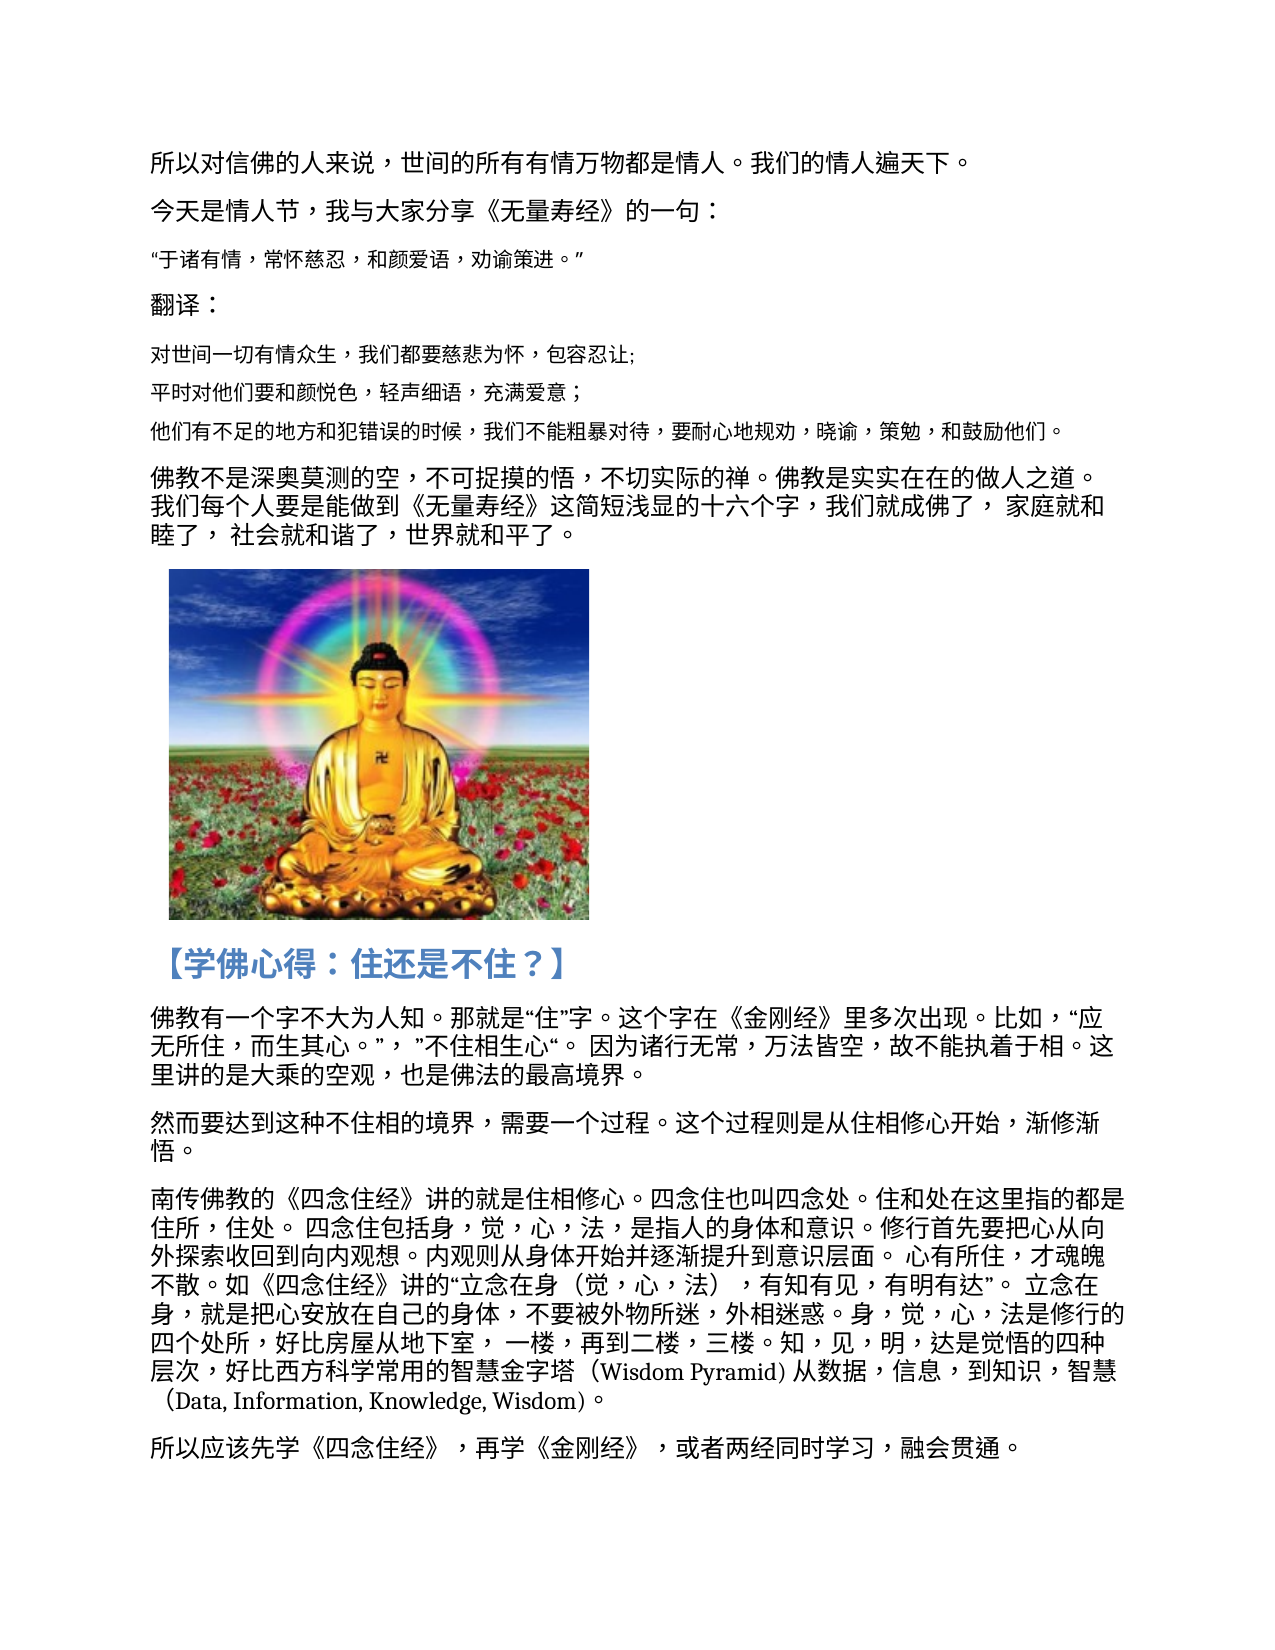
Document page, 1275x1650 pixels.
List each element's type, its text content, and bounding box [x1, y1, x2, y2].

text 今天是情人节，我与大家分享《无量寿经》的一句： [150, 197, 1125, 226]
text 他们有不足的地方和犯错误的时候，我们不能粗暴对待，要耐心地规劝，晓谕，策勉，和鼓励他们。 [150, 417, 1125, 446]
text 对世间一切有情众生，我们都要慈悲为怀，包容忍让; [150, 340, 1125, 368]
text 佛教不是深奥莫测的空，不可捉摸的悟，不切实际的禅。佛教是实实在在的做人之道。 我们每个人要是能做到《无量寿经》这简短浅显的十六个字，我们就成佛了， 家庭就和睦了， 社会就和谐了，世界就和平了。 [150, 464, 1125, 551]
text 佛教有一个字不大为人知。那就是“住”字。这个字在《金刚经》里多次出现。比如，“应无所住，而生其心。”， ”不住相生心“。 因为诸行无常，万法皆空，故不能执着于相。这里讲的是大乘的空观，也是佛法的最高境界。 [150, 1004, 1125, 1091]
text 翻译： [150, 292, 1125, 321]
text 然而要达到这种不住相的境界，需要一个过程。这个过程则是从住相修心开始，渐修渐悟。 [150, 1109, 1125, 1167]
text 平时对他们要和颜悦色，轻声细语，充满爱意； [150, 378, 1125, 407]
text “于诸有情，常怀慈忍，和颜爱语，劝谕策进。” [150, 245, 1125, 273]
text 所以对信佛的人来说，世间的所有有情万物都是情人。我们的情人遍天下。 [150, 150, 1125, 179]
picture [168, 569, 590, 920]
text 所以应该先学《四念住经》，再学《金刚经》，或者两经同时学习，融会贯通。 [150, 1434, 1125, 1463]
subtitle 【学佛心得：住还是不住？】 [150, 940, 1125, 986]
text 南传佛教的《四念住经》讲的就是住相修心。四念住也叫四念处。住和处在这里指的都是住所，住处。 四念住包括身，觉，心，法，是指人的身体和意识。修行首先要把心从向外探索收回到向内观想。内观则从身体开始并逐渐提升到意识层面。 心有所住，才魂魄不散。如《四念住经》讲的“立念在身（觉，心，法），有知有见，有明有达”。 立念在身，就是把心安放在自己的身体，不要被外物所迷，外相迷惑。身，觉，心，法是修行的四个处所，好比房屋从地下室， 一楼，再到二楼，三楼。知，见，明，达是觉悟的四种层次，好比西方科学常用的智慧金字塔（Wisdom Pyramid) 从数据，信息，到知识，智慧（Data, Information, Knowledge, Wisdom)。 [150, 1186, 1125, 1416]
